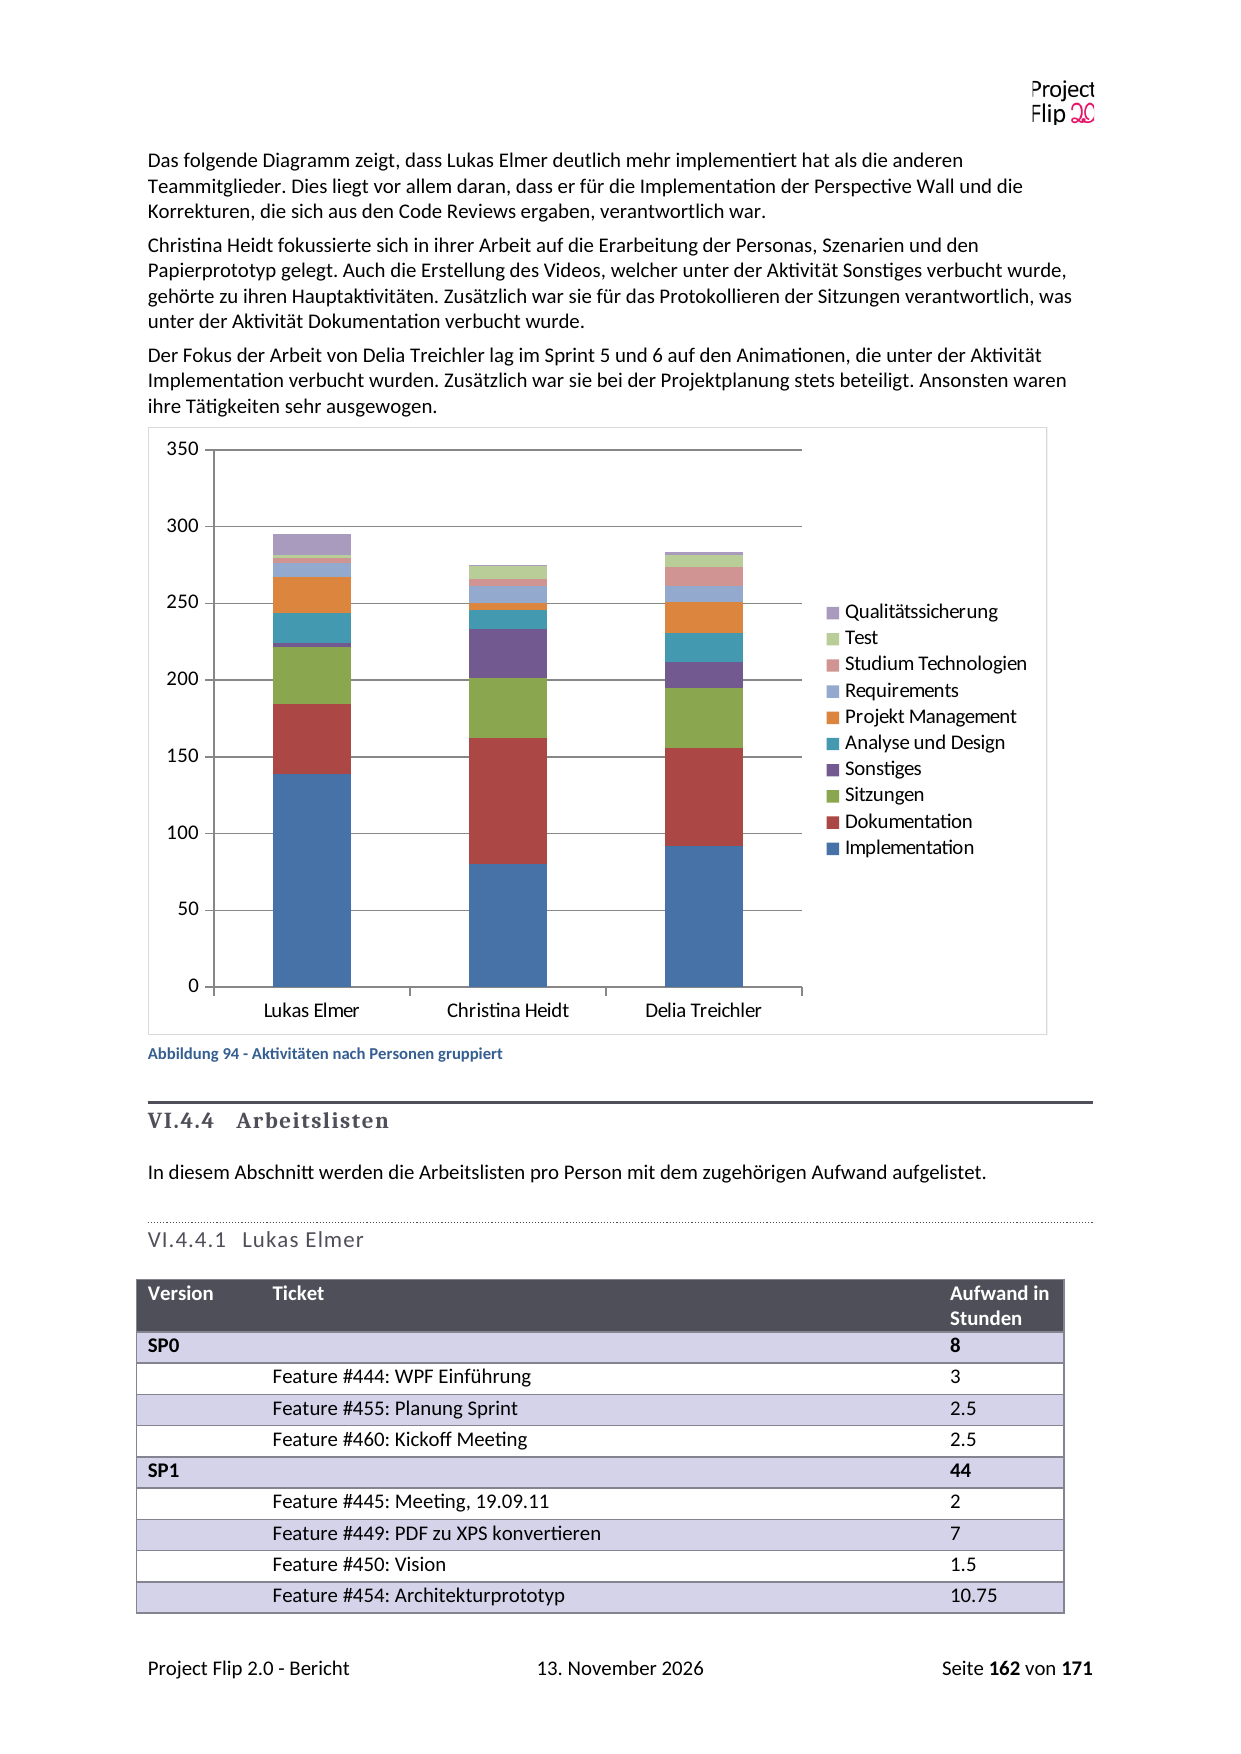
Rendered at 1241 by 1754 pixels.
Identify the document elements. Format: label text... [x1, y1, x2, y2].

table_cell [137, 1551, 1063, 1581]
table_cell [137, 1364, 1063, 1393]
text Das folgende Diagramm zeigt, dass Lukas Elmer deutlich mehr implementiert hat als die anderen Teammitglieder. Dies liegt vor allem daran, dass er für die Implementation der Perspective Wall und die Korrekturen, die sich aus den Code Reviews ergaben, verantwortlich war. [148, 148, 1093, 224]
picture [1081, 79, 1097, 124]
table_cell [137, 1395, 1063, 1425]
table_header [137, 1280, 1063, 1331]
text In diesem Abschnitt werden die Arbeitslisten pro Person mit dem zugehörigen Aufwand aufgelistet. [148, 1159, 1093, 1184]
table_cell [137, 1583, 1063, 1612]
subtitle Lukas Elmer [148, 1222, 1093, 1253]
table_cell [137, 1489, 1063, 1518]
subtitle Arbeitslisten [148, 1104, 1093, 1134]
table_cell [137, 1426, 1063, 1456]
text Der Fokus der Arbeit von Delia Treichler lag im Sprint 5 und 6 auf den Animationen, die unter der Aktivität Implementation verbucht wurden. Zusätzlich war sie bei der Projektplanung stets beteiligt. Ansonsten waren ihre Tätigkeiten sehr ausgewogen. [148, 342, 1093, 418]
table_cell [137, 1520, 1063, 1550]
text Christina Heidt fokussierte sich in ihrer Arbeit auf die Erarbeitung der Personas, Szenarien und den Papierprototyp gelegt. Auch die Erstellung des Videos, welcher unter der Aktivität Sonstiges verbucht wurde, gehörte zu ihren Hauptaktivitäten. Zusätzlich war sie für das Protokollieren der Sitzungen verantwortlich, was unter der Aktivität Dokumentation verbucht wurde. [148, 232, 1093, 334]
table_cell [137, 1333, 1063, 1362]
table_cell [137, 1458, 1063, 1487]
